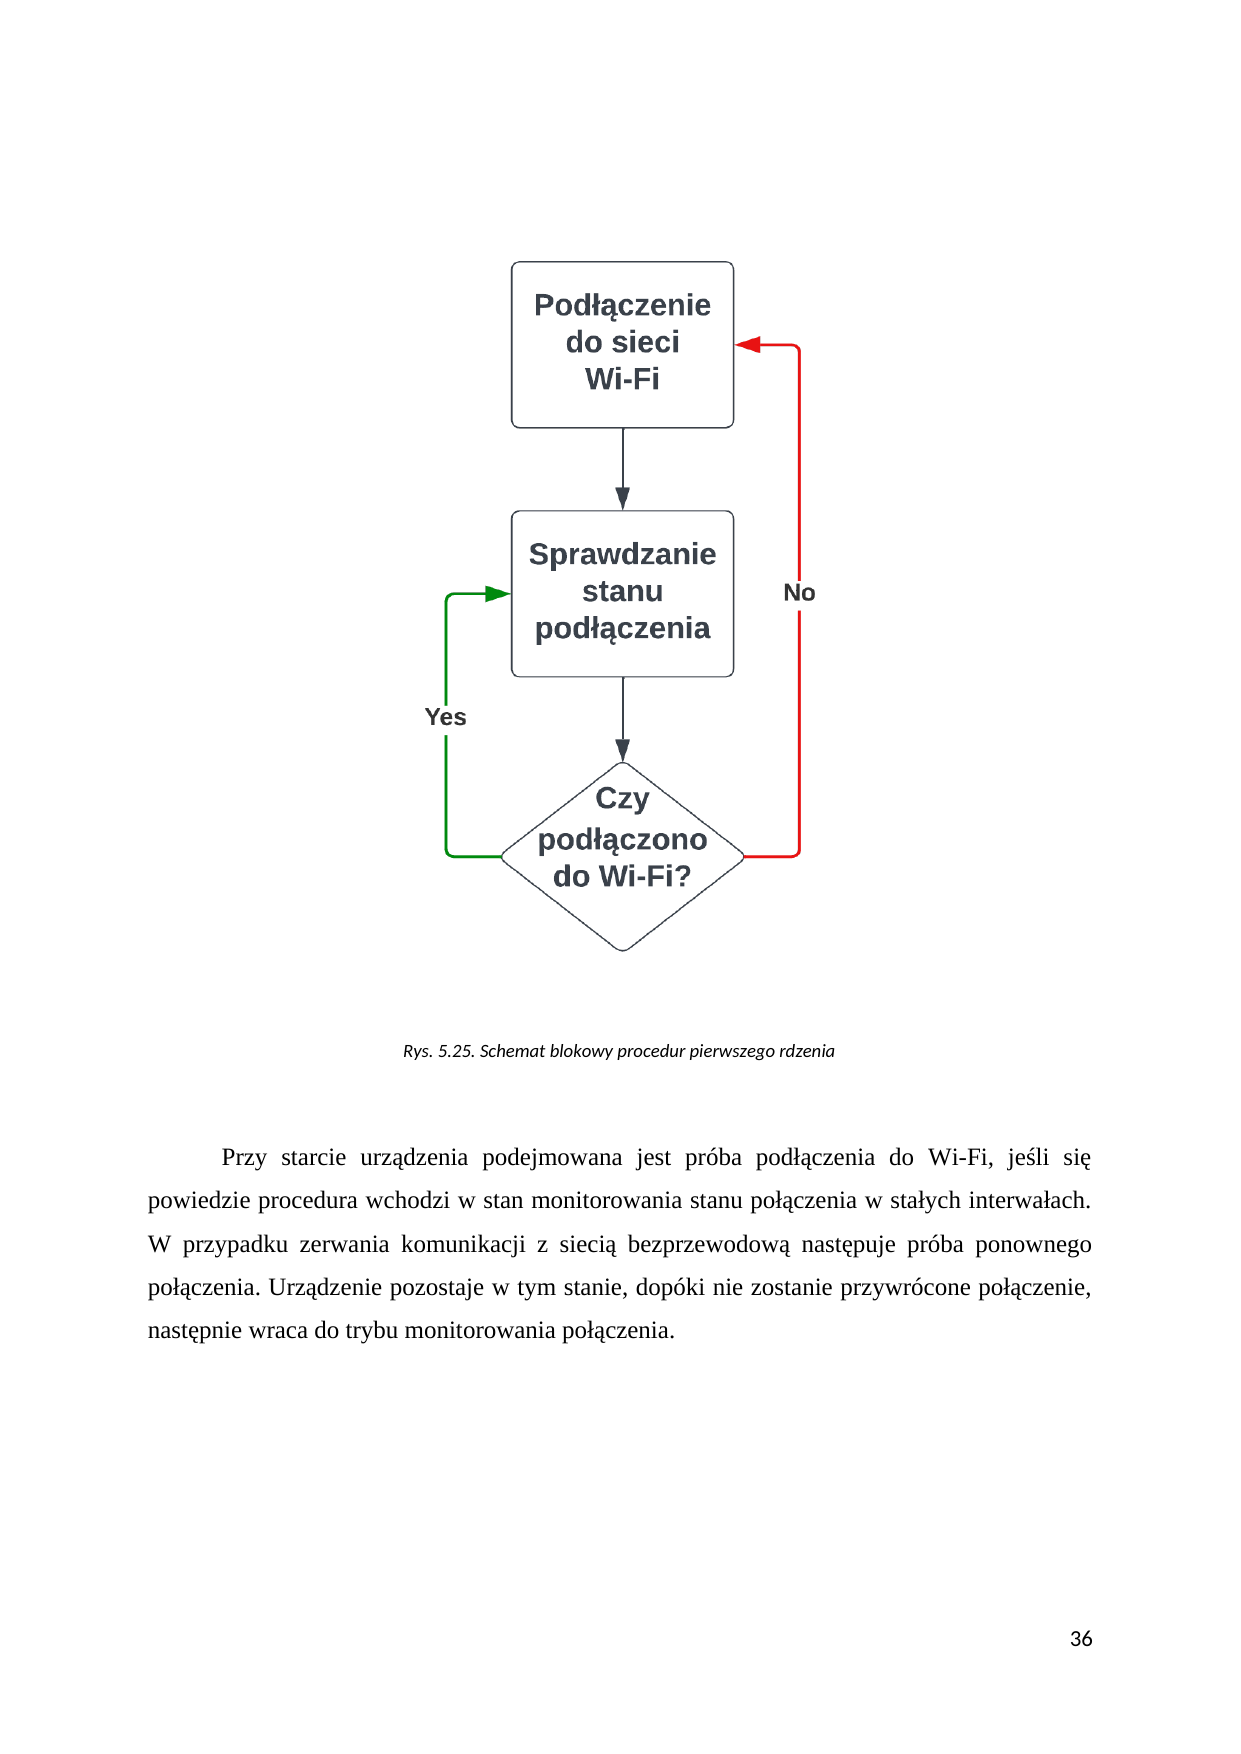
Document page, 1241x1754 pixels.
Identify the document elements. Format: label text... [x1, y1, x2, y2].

picture [369, 206, 871, 1009]
text Rys. 5.25. Schemat blokowy procedur pierwszego rdzenia [148, 1039, 1093, 1062]
text Przy starcie urządzenia podejmowana jest próba podłączenia do Wi-Fi, jeśli się powiedzie procedura wchodzi w stan monitorowania stanu połączenia w stałych interwałach. W przypadku zerwania komunikacji z siecią bezprzewodową następuje próba ponownego połączenia. Urządzenie pozostaje w tym stanie, dopóki nie zostanie przywrócone połączenie, następnie wraca do trybu monitorowania połączenia. [148, 1142, 1093, 1344]
